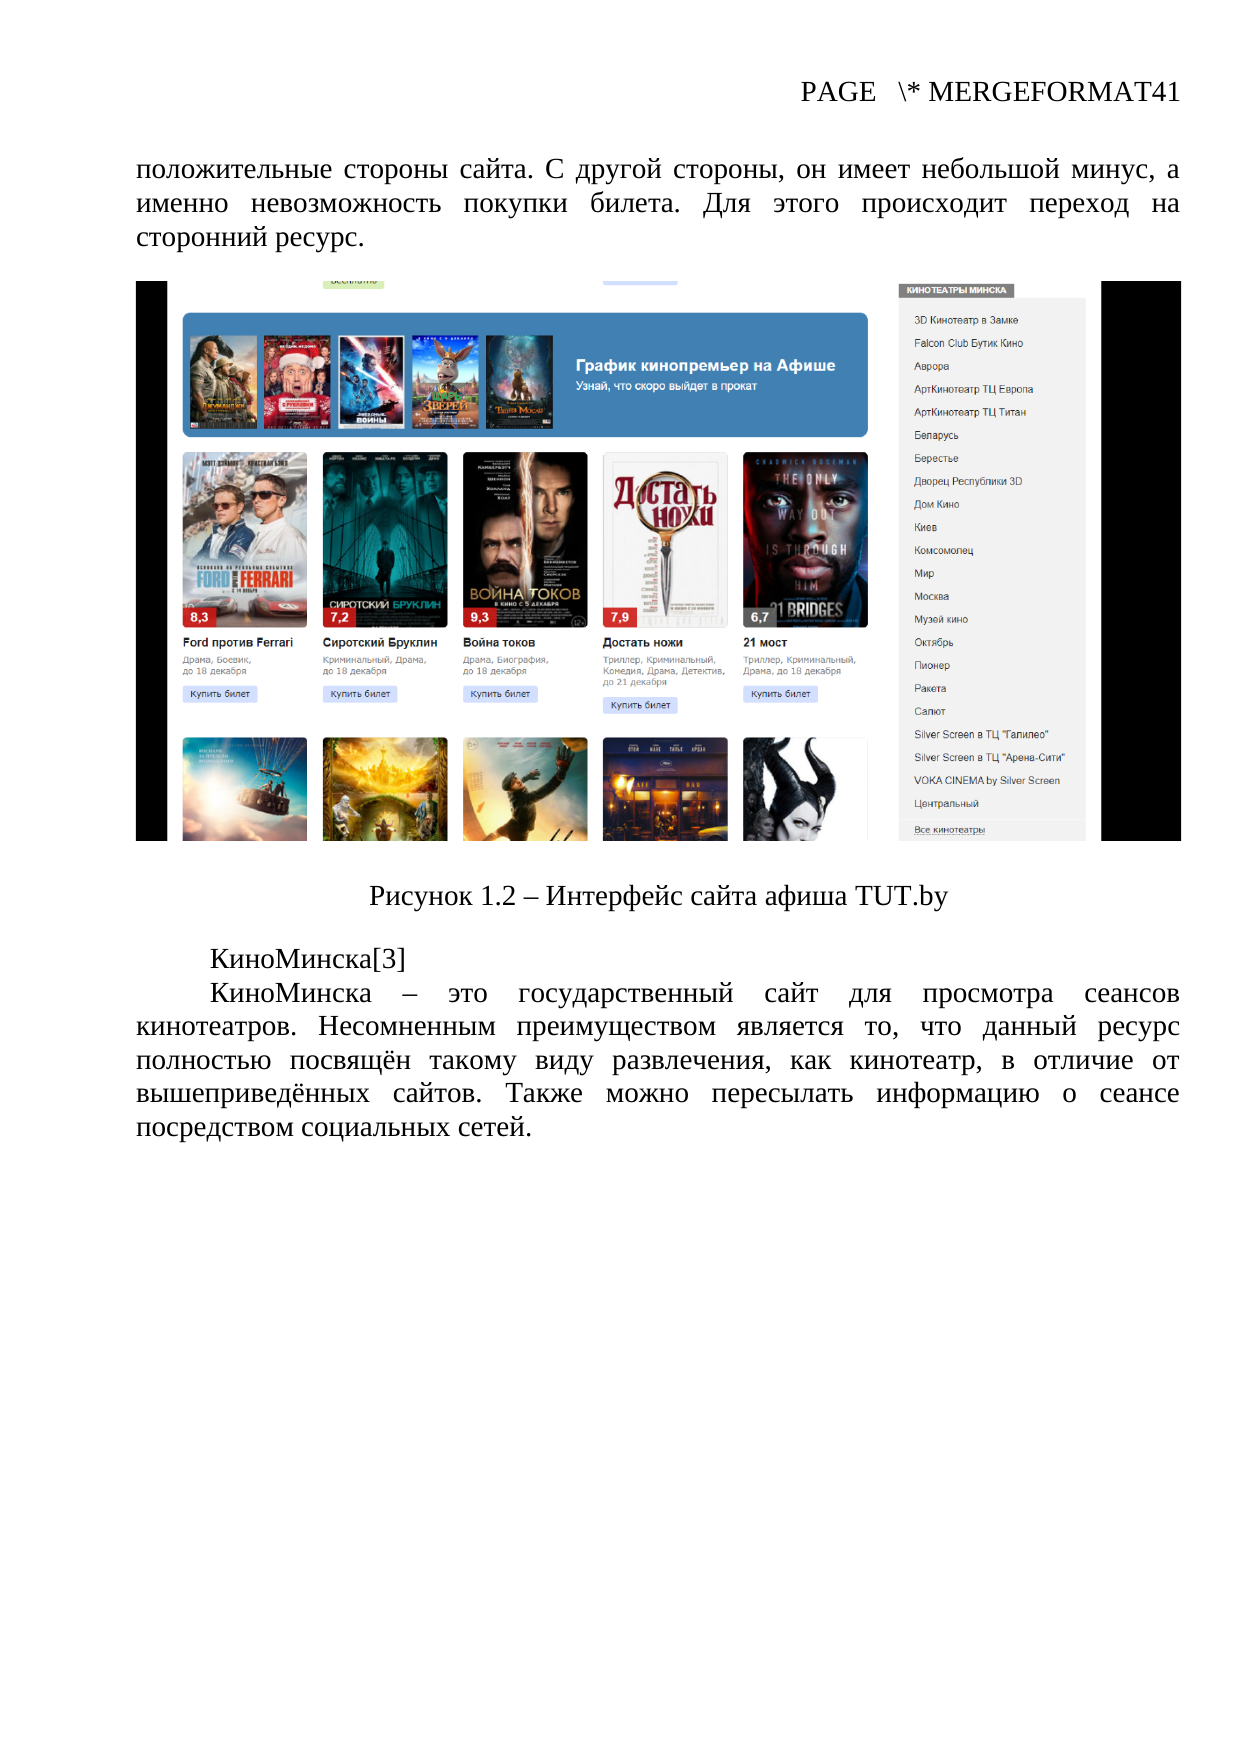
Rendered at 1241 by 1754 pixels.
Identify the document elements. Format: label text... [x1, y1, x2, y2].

text Рисунок 1.2 – Интерфейс сайта афиша TUT.by [136, 878, 1181, 912]
text положительные стороны сайта. С другой стороны, он имеет небольшой минус, а именно невозможность покупки билета. Для этого происходит переход на сторонний ресурс. [136, 152, 1181, 252]
picture [135, 281, 1182, 841]
text КиноМинска[3] [136, 941, 1181, 975]
text КиноМинска – это государственный сайт для просмотра сеансов кинотеатров. Несомненным преимуществом является то, что данный ресурс полностью посвящён такому виду развлечения, как кинотеатр, в отличие от вышеприведённых сайтов. Также можно пересылать информацию о сеансе посредством социальных сетей. [136, 975, 1181, 1142]
